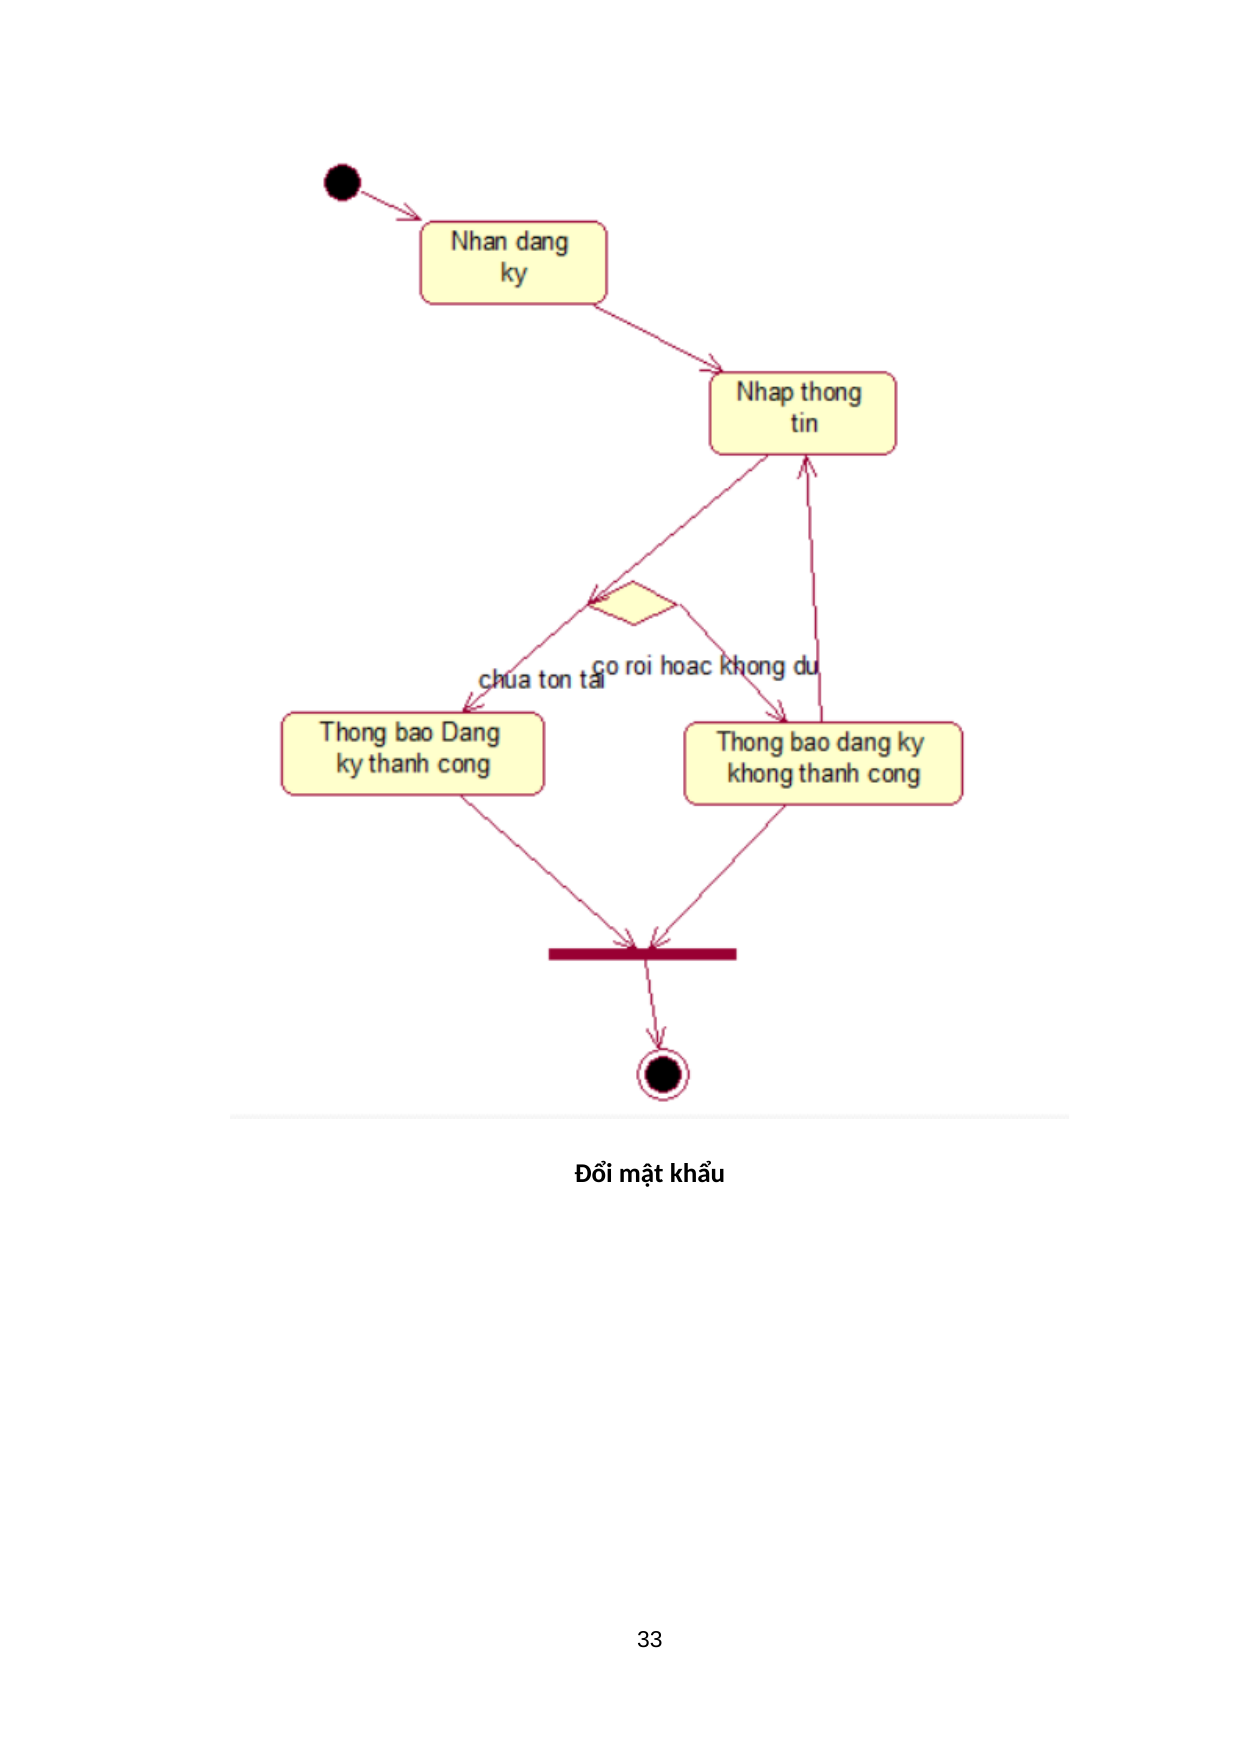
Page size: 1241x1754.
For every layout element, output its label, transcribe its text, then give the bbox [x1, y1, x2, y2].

text Đổi mật khẩu [177, 1156, 1122, 1189]
picture [230, 118, 1070, 1119]
